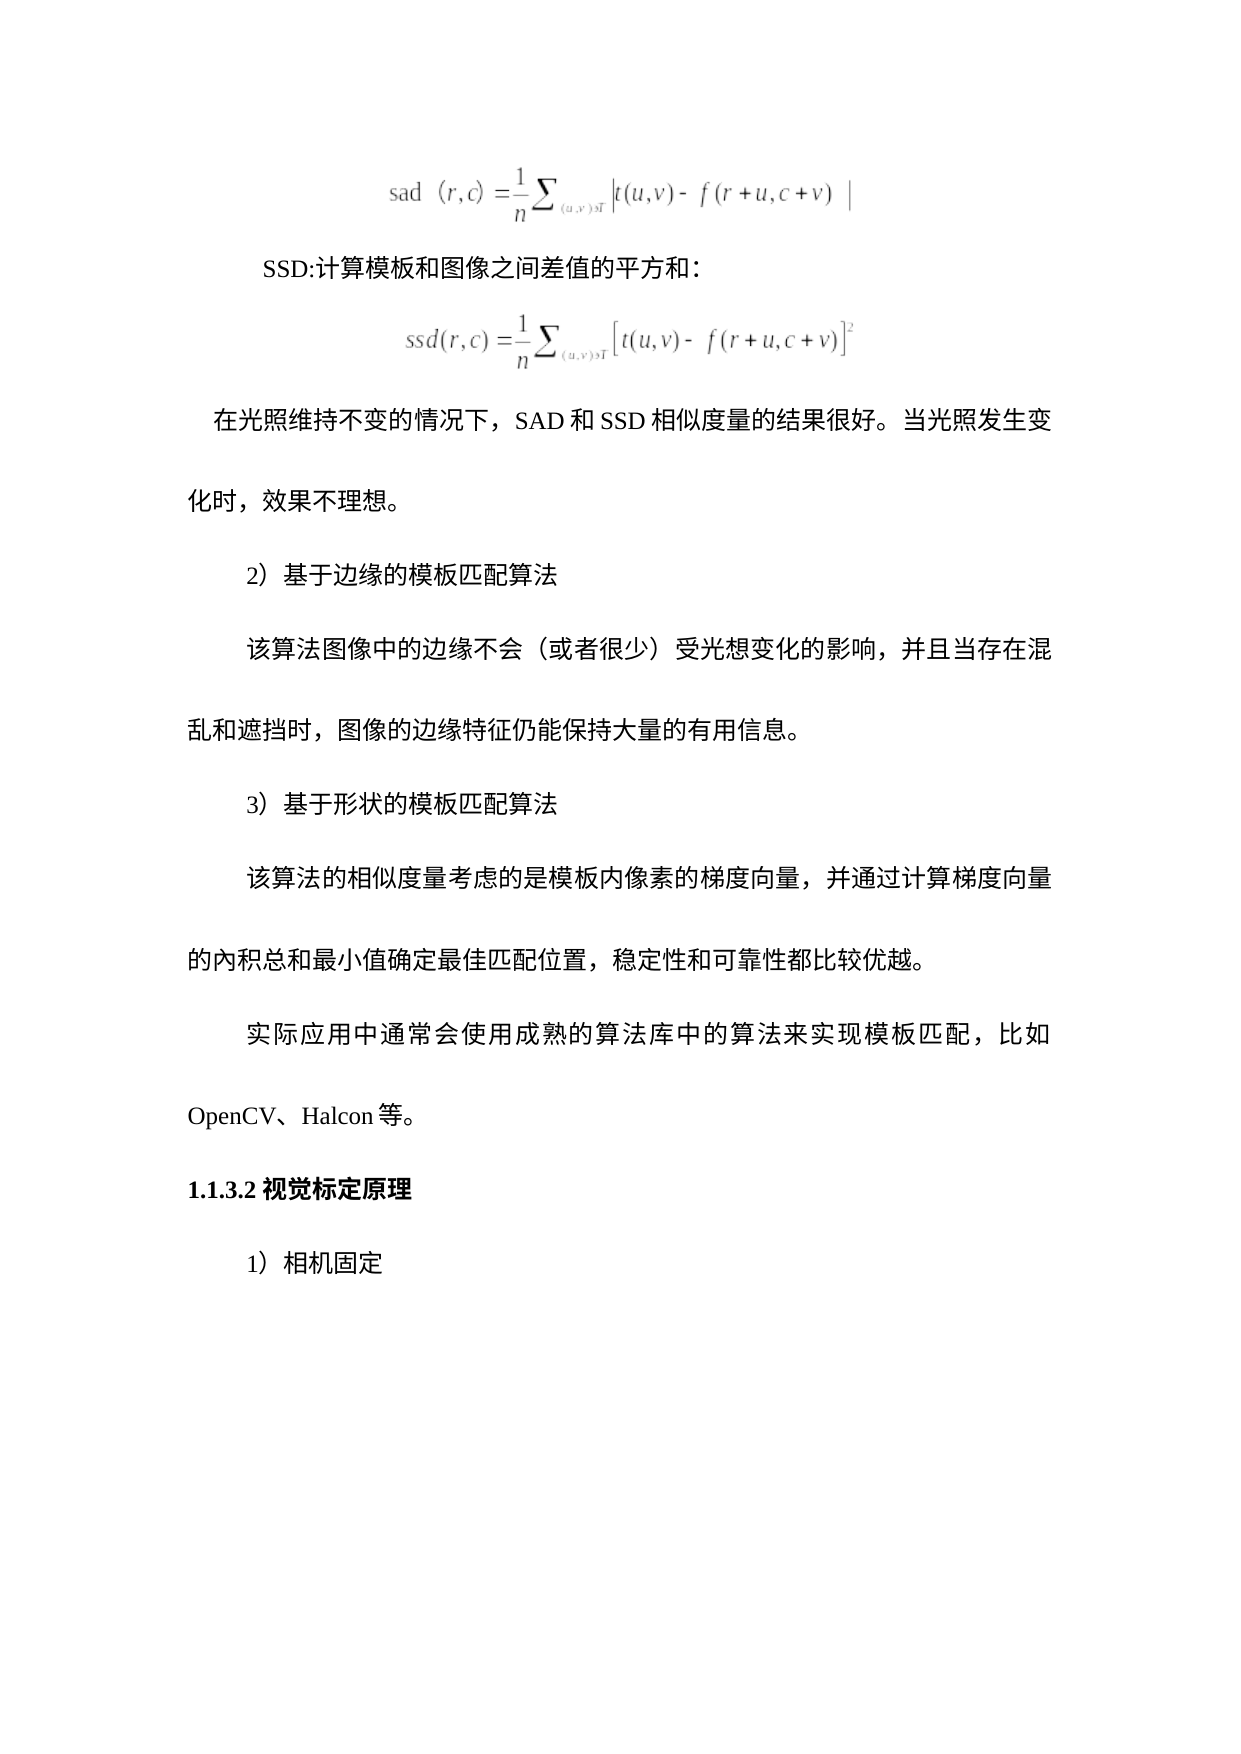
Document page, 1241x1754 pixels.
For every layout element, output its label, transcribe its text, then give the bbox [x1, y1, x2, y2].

text 3）基于形状的模板匹配算法 [187, 770, 1053, 835]
text SSD:计算模板和图像之间差值的平方和： [187, 234, 1053, 299]
text 实际应用中通常会使用成熟的算法库中的算法来实现模板匹配，比如OpenCV、Halcon等。 [187, 1000, 1053, 1146]
text 该算法图像中的边缘不会（或者很少）受光想变化的影响，并且当存在混乱和遮挡时，图像的边缘特征仍能保持大量的有用信息。 [187, 615, 1053, 761]
text 1）相机固定 [187, 1229, 1053, 1294]
text 该算法的相似度量考虑的是模板内像素的梯度向量，并通过计算梯度向量的內积总和最小值确定最佳匹配位置，稳定性和可靠性都比较优越。 [187, 844, 1053, 991]
subtitle 1.1.3.2 视觉标定原理 [187, 1155, 1053, 1220]
text 2）基于边缘的模板匹配算法 [187, 541, 1053, 606]
text 在光照维持不变的情况下，SAD和SSD相似度量的结果很好。当光照发生变化时，效果不理想。 [187, 386, 1053, 532]
